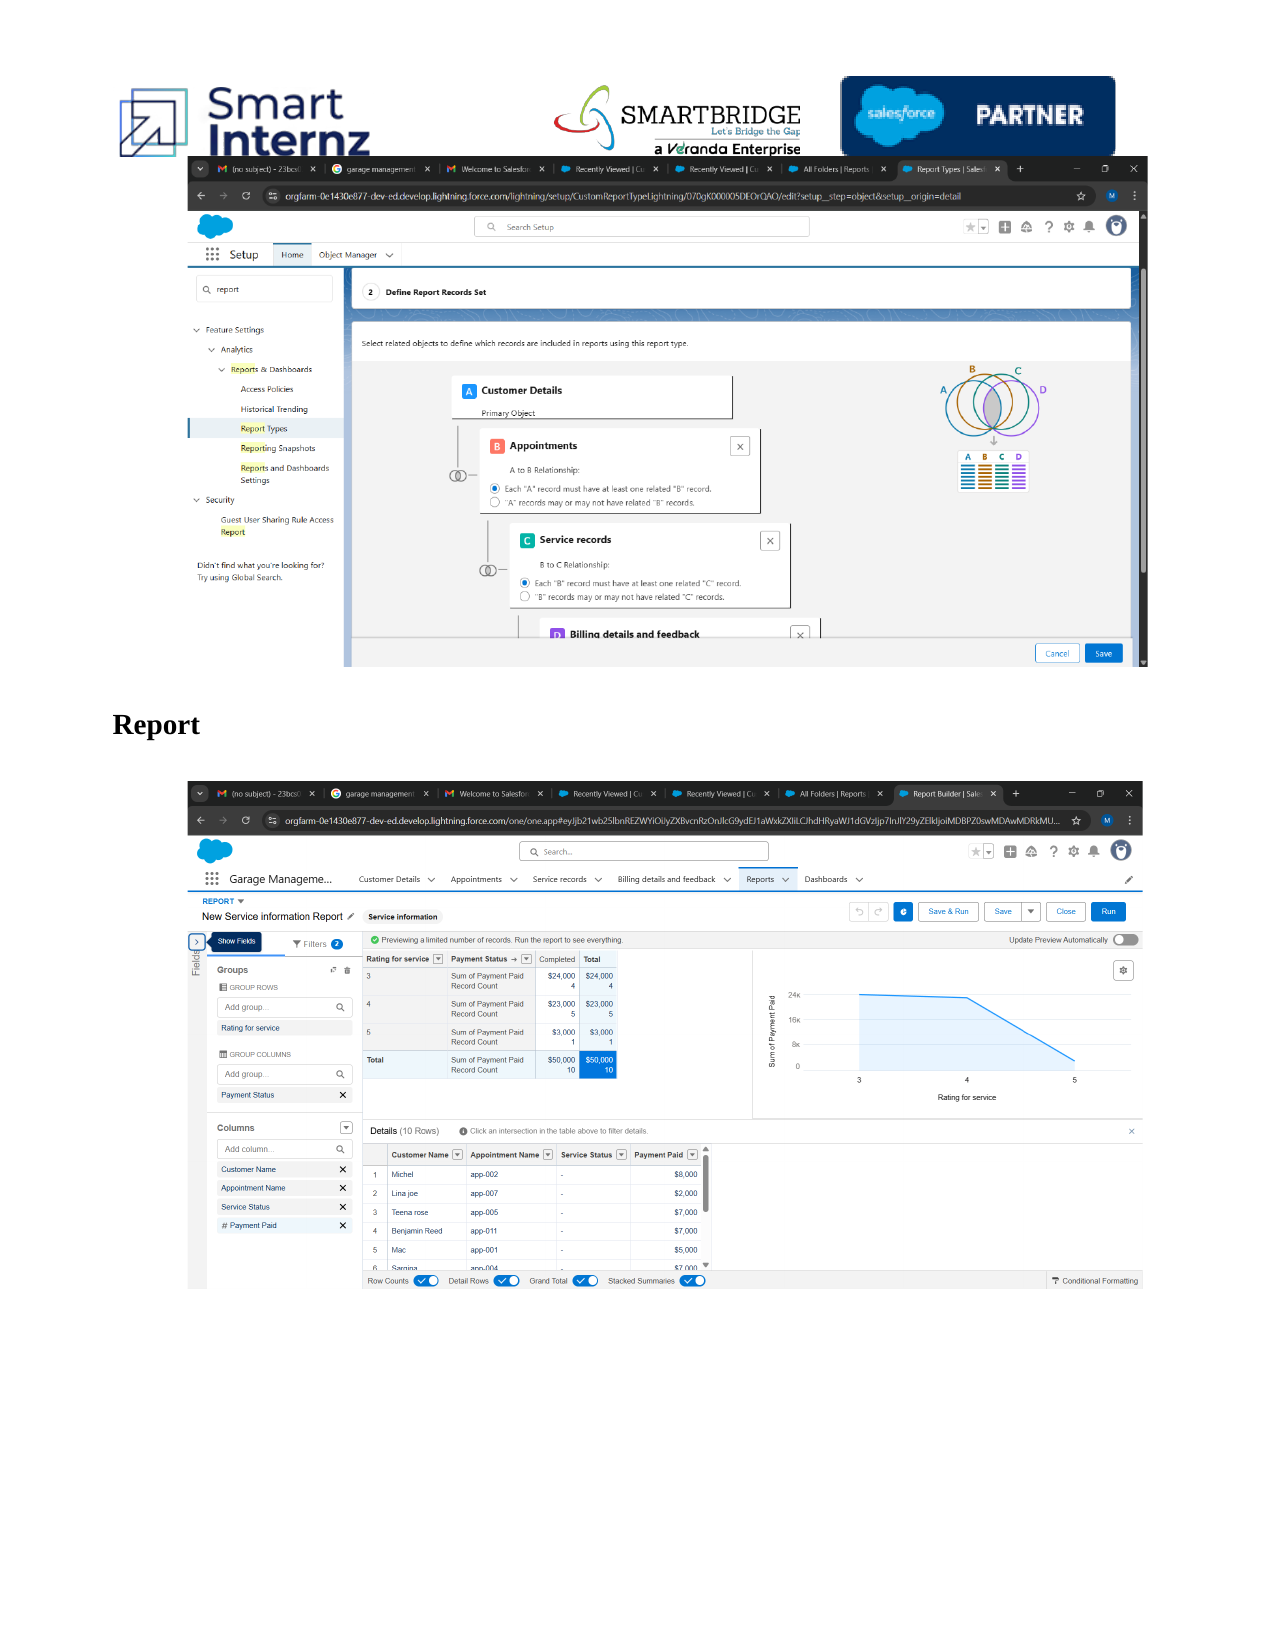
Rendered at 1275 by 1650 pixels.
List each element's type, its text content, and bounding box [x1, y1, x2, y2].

text Report [112, 707, 1200, 741]
picture [112, 76, 1148, 667]
picture [187, 781, 1143, 1289]
